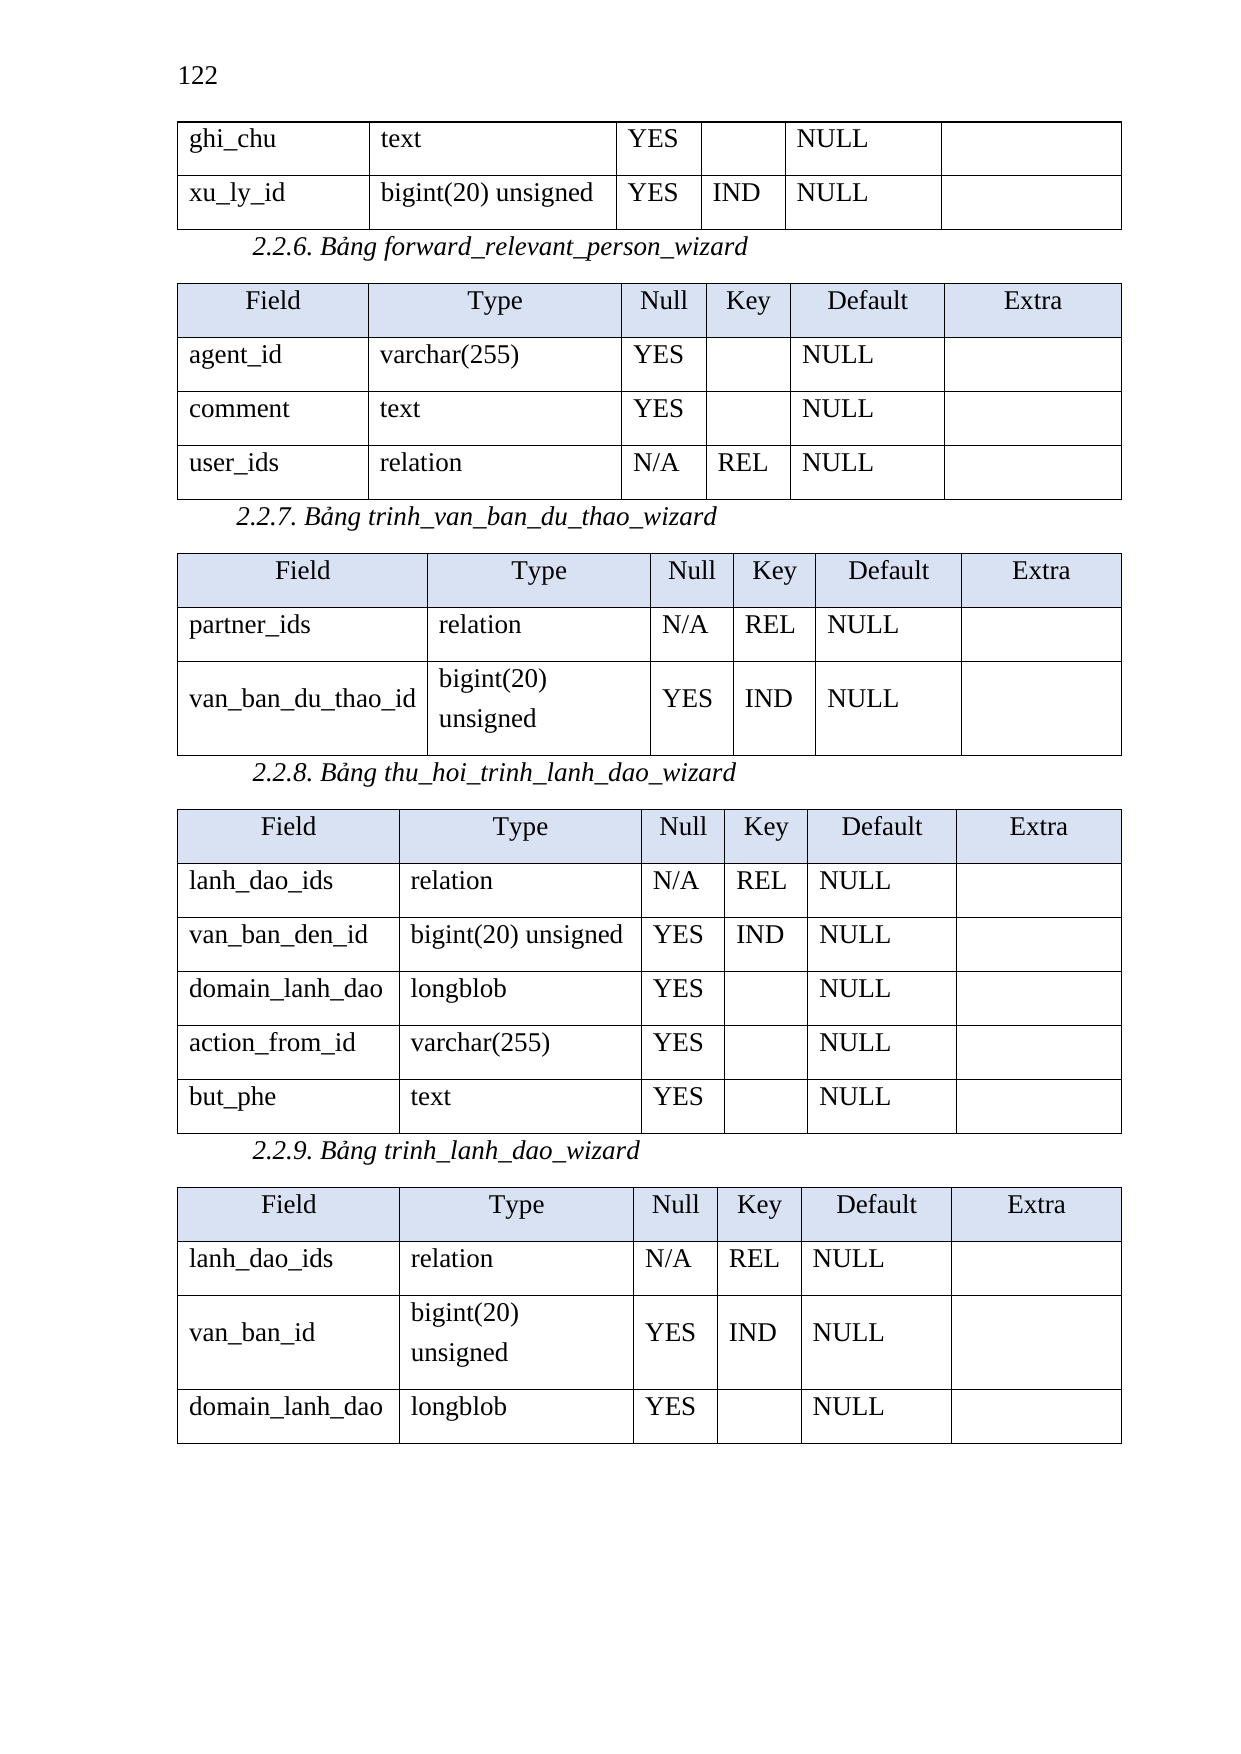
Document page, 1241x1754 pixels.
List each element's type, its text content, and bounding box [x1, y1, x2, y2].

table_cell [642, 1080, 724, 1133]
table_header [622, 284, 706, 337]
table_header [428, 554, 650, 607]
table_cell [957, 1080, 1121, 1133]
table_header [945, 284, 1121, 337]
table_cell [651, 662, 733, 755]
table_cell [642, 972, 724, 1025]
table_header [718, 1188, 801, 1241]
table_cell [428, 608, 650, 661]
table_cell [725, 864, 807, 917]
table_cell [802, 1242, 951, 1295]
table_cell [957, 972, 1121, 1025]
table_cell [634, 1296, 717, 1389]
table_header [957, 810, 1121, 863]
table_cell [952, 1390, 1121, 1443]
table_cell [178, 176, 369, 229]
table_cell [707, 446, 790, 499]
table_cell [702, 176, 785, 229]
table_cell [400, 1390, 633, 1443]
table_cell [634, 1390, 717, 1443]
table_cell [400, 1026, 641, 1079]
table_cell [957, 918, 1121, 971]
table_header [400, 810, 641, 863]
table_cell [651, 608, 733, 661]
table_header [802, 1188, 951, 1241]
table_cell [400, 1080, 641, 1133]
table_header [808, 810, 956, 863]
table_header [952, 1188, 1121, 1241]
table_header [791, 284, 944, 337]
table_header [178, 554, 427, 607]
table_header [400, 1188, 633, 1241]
text 2.2.6. Bảng forward_relevant_person_wizard [177, 230, 1122, 261]
text 2.2.7. Bảng trinh_van_ban_du_thao_wizard [236, 500, 1122, 531]
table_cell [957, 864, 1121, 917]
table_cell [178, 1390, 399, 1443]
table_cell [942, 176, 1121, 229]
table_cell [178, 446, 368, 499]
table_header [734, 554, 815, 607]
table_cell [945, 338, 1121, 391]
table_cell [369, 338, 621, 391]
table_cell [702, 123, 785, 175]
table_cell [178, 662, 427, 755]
text 2.2.8. Bảng thu_hoi_trinh_lanh_dao_wizard [177, 756, 1122, 787]
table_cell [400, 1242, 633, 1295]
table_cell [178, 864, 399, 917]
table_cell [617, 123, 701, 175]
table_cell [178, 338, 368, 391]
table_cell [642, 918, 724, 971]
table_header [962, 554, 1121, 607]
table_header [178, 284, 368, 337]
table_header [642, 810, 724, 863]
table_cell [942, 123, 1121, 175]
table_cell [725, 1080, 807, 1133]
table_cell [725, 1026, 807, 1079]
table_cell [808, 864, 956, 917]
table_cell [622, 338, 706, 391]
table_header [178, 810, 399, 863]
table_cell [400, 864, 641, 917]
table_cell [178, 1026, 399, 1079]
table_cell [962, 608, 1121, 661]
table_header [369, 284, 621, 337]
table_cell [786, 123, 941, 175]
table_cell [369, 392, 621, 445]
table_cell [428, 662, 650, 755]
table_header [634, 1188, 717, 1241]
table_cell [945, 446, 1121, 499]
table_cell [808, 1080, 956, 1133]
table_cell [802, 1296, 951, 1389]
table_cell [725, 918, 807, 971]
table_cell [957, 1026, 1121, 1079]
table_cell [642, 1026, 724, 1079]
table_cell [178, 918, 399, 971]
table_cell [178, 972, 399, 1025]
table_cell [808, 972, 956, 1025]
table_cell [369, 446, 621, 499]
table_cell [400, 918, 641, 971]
text 2.2.9. Bảng trinh_lanh_dao_wizard [177, 1134, 1122, 1165]
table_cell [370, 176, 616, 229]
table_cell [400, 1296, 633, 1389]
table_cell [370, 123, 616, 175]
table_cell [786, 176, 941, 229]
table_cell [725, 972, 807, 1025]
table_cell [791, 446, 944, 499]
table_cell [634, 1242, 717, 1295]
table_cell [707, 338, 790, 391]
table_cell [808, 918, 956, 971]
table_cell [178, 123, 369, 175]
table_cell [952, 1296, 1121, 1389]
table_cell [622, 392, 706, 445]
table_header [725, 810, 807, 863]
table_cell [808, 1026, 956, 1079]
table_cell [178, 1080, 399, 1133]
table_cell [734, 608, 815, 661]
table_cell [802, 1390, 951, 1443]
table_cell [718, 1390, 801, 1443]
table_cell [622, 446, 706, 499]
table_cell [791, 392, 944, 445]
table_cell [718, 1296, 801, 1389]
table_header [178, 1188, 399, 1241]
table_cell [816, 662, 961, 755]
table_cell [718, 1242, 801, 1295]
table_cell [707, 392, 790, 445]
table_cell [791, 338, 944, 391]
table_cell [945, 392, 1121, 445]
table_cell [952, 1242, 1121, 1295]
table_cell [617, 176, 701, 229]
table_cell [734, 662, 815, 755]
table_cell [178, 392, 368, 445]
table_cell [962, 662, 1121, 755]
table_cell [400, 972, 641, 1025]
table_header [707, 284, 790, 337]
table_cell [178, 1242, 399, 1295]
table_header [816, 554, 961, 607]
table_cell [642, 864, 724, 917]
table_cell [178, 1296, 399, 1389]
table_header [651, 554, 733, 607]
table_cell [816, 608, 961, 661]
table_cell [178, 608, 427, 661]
